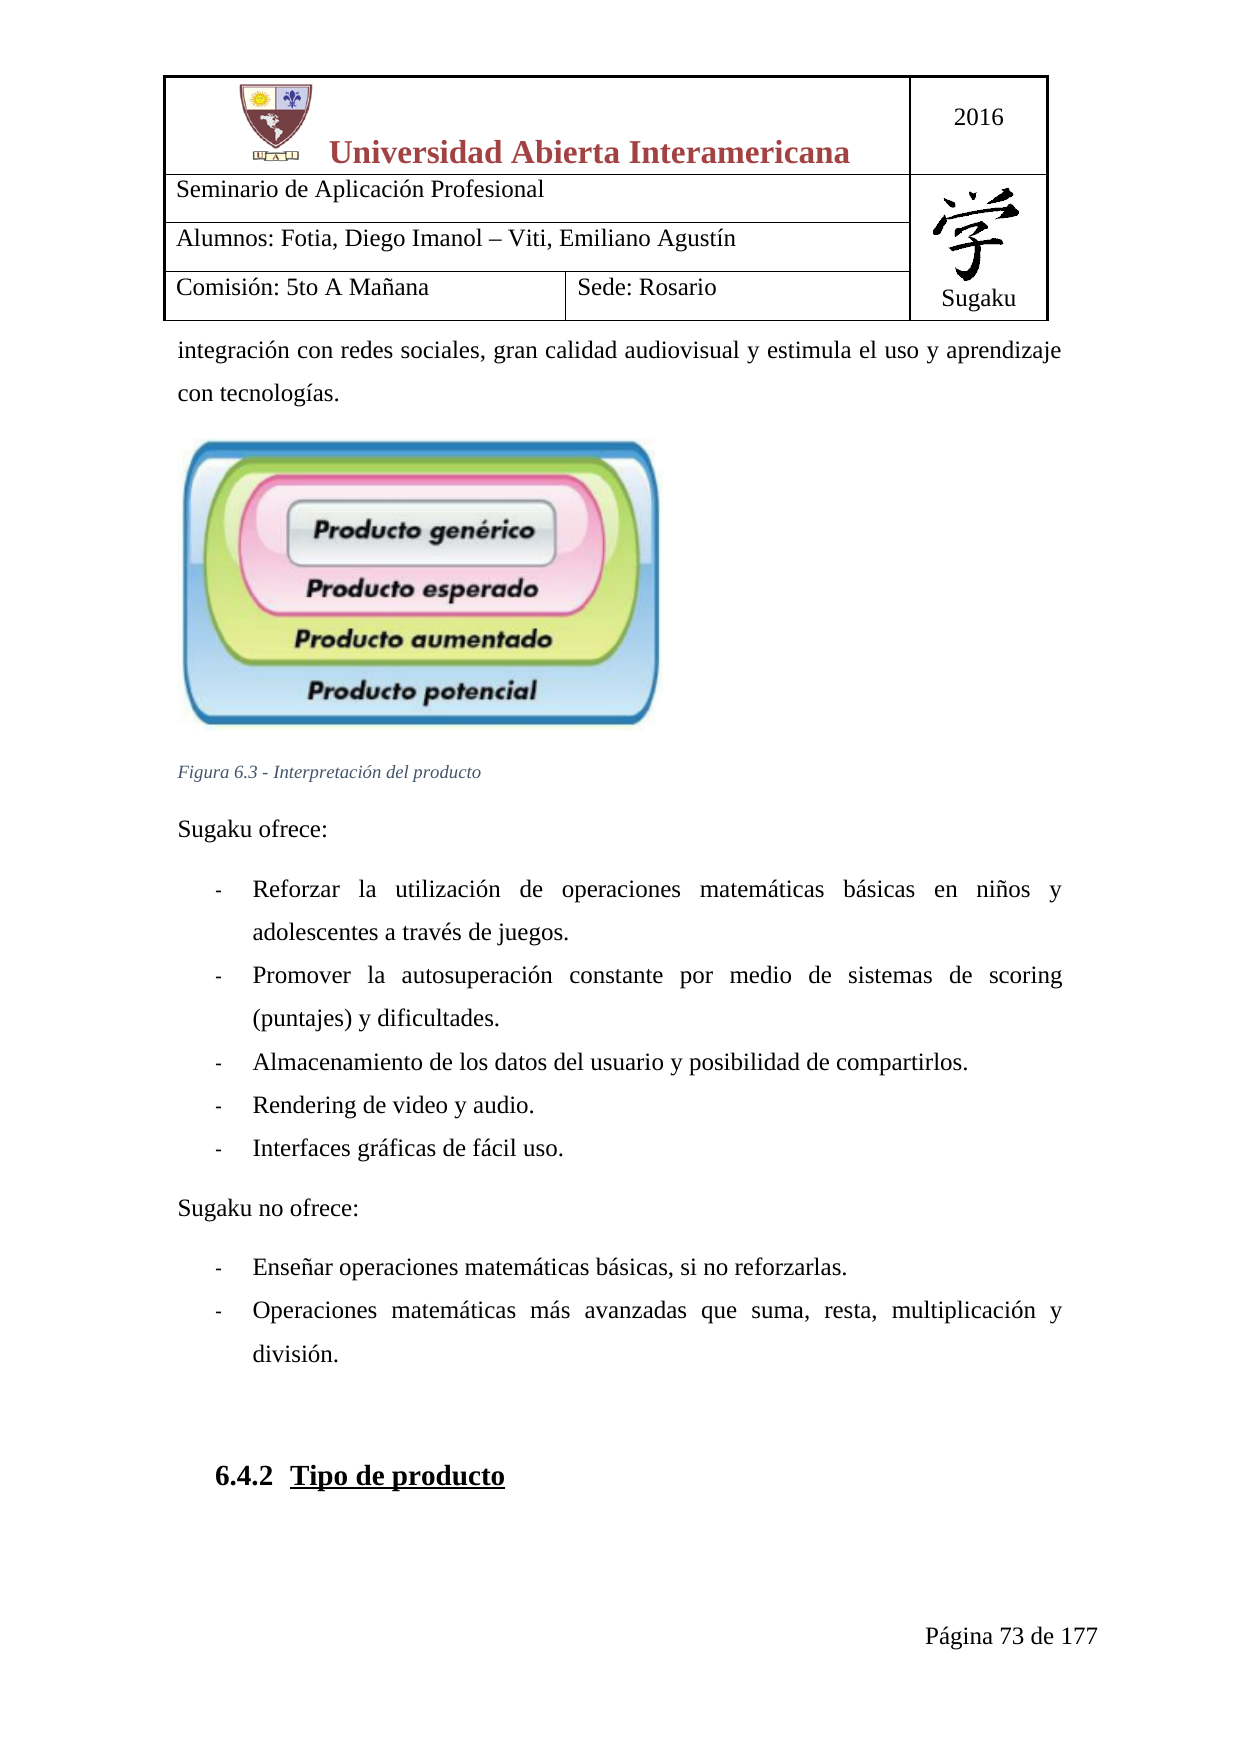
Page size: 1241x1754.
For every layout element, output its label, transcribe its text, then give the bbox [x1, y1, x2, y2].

text Sugaku ofrece: [177, 814, 1063, 843]
text Figura 6.3 - Interpretación del producto [177, 761, 1063, 783]
list Interfaces gráficas de fácil uso. [215, 1133, 1063, 1162]
subtitle Tipo de producto [215, 1458, 1063, 1492]
list Enseñar operaciones matemáticas básicas, si no reforzarlas. [215, 1252, 1063, 1281]
text Sugaku no ofrece: [177, 1193, 1063, 1221]
list Operaciones matemáticas más avanzadas que suma, resta, multiplicación y división. [215, 1296, 1063, 1367]
list Rendering de video y audio. [215, 1090, 1063, 1118]
list Reforzar la utilización de operaciones matemáticas básicas en niños y adolescentes a través de juegos. [215, 874, 1063, 946]
picture [927, 181, 1030, 284]
list Almacenamiento de los datos del usuario y posibilidad de compartirlos. [215, 1047, 1063, 1075]
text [177, 148, 1063, 407]
picture [223, 78, 329, 164]
picture [177, 438, 664, 731]
list Promover la autosuperación constante por medio de sistemas de scoring (puntajes) y dificultades. [215, 960, 1063, 1032]
